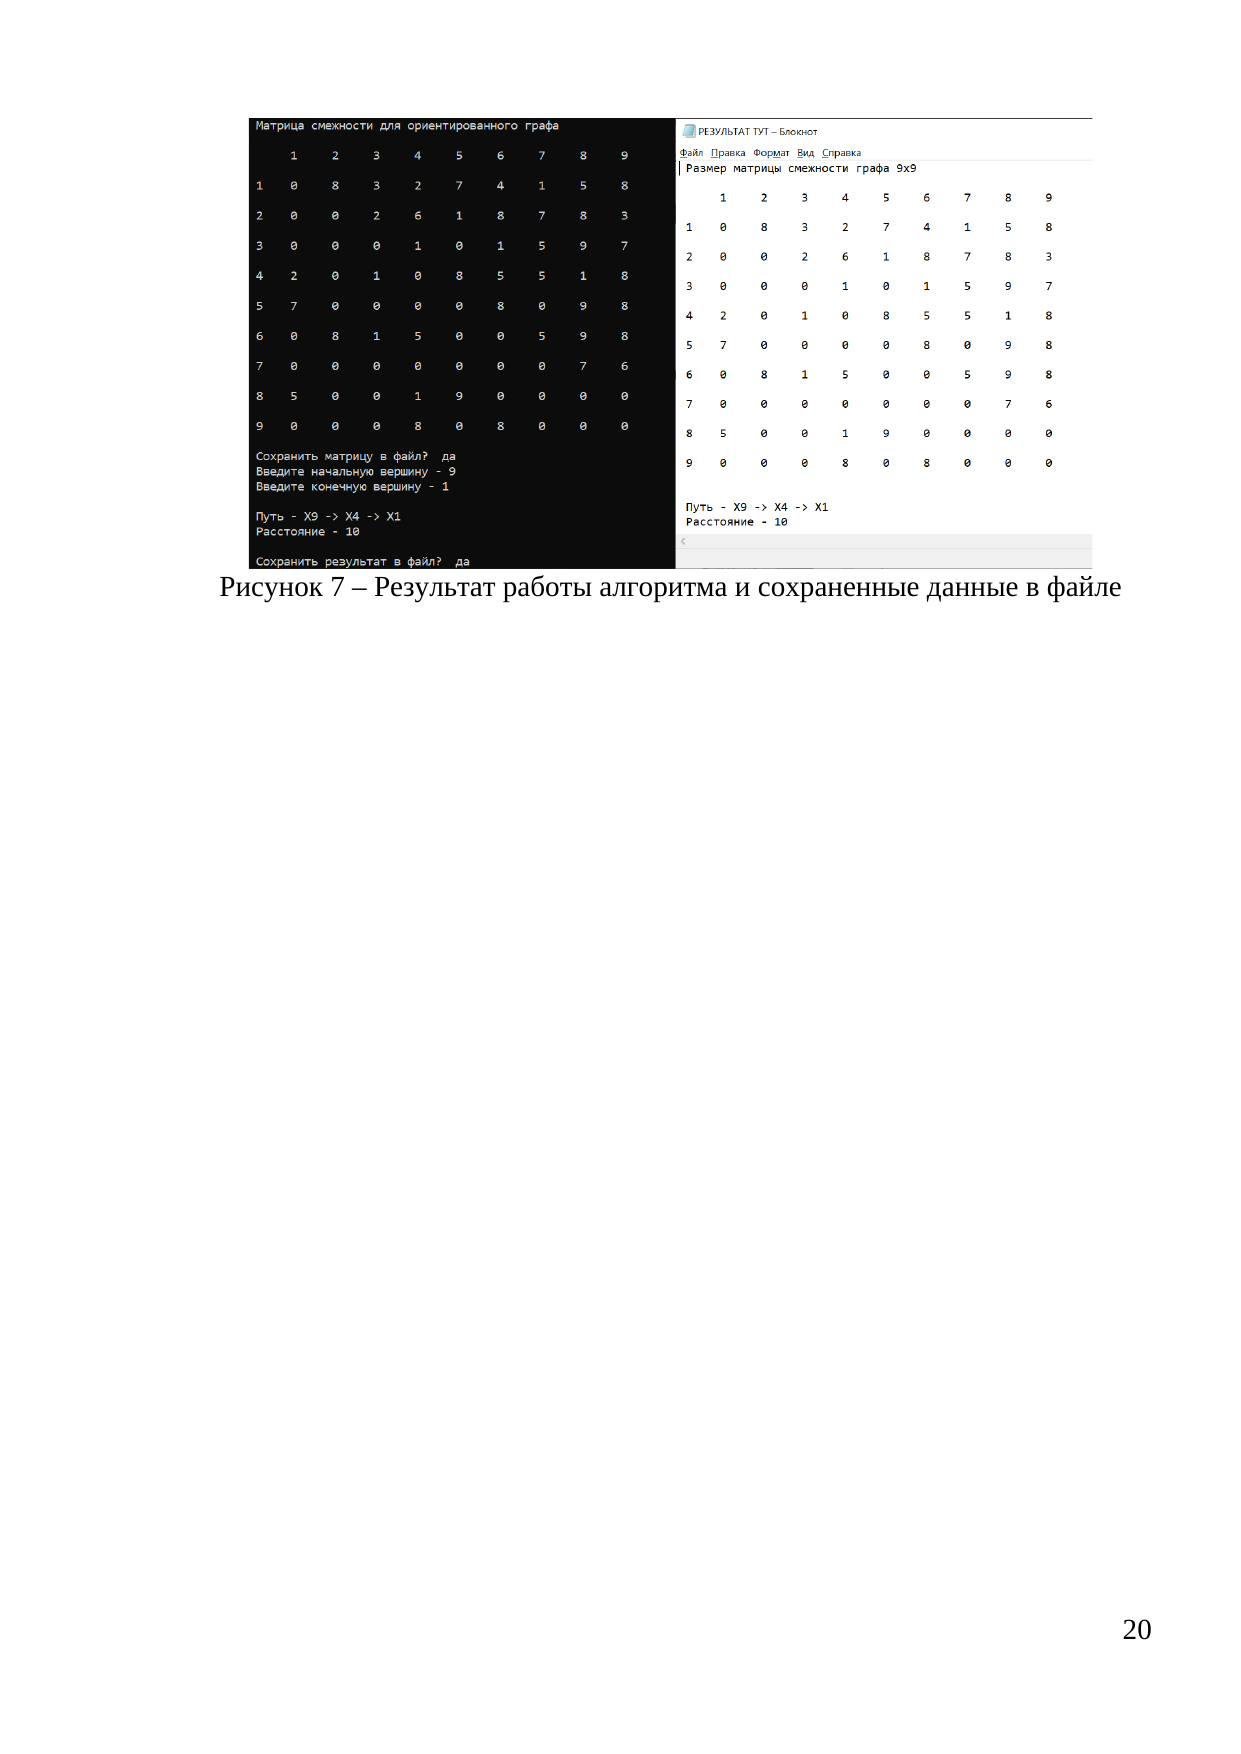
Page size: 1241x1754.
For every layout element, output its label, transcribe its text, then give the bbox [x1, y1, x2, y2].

picture [248, 118, 1093, 569]
text Рисунок 7 – Результат работы алгоритма и сохраненные данные в файле [189, 569, 1152, 602]
